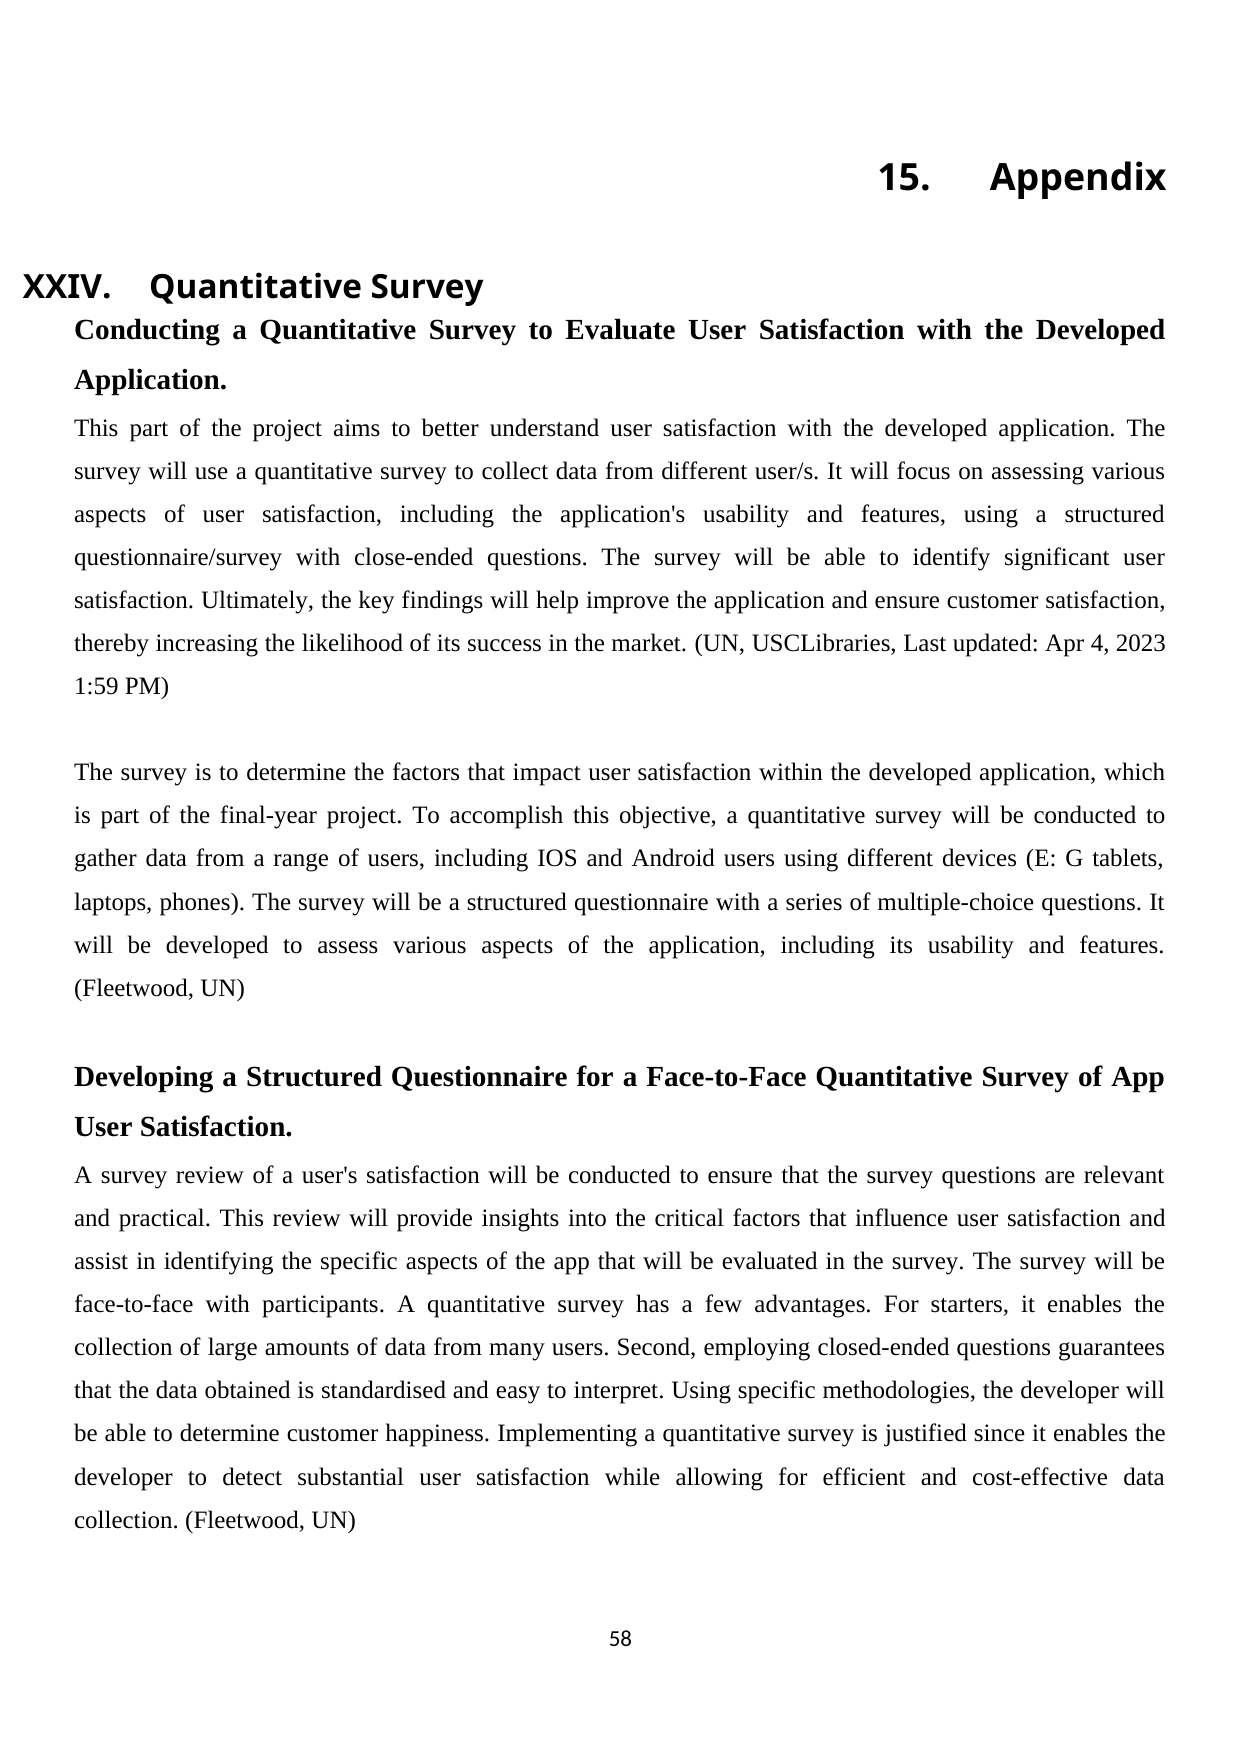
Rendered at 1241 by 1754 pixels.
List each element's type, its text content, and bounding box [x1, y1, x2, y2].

subtitle Quantitative Survey [111, 263, 1166, 308]
subtitle Appendix [111, 150, 1166, 201]
text Conducting a Quantitative Survey to Evaluate User Satisfaction with the Developed Application. [74, 312, 1166, 396]
text A survey review of a user's satisfaction will be conducted to ensure that the survey questions are relevant and practical. This review will provide insights into the critical factors that influence user satisfaction and assist in identifying the specific aspects of the app that will be evaluated in the survey. The survey will be face-to-face with participants. A quantitative survey has a few advantages. For starters, it enables the collection of large amounts of data from many users. Second, employing closed-ended questions guarantees that the data obtained is standardised and easy to interpret. Using specific methodologies, the developer will be able to determine customer happiness. Implementing a quantitative survey is justified since it enables the developer to detect substantial user satisfaction while allowing for efficient and cost-effective data collection. [74, 1160, 1166, 1533]
text Developing a Structured Questionnaire for a Face-to-Face Quantitative Survey of App User Satisfaction. [74, 1059, 1166, 1143]
text The survey is to determine the factors that impact user satisfaction within the developed application, which is part of the final-year project. To accomplish this objective, a quantitative survey will be conducted to gather data from a range of users, including IOS and Android users using different devices (E: G tablets, laptops, phones). The survey will be a structured questionnaire with a series of multiple-choice questions. It will be developed to assess various aspects of the application, including its usability and features. [74, 757, 1166, 1002]
text This part of the project aims to better understand user satisfaction with the developed application. The survey will use a quantitative survey to collect data from different user/s. It will focus on assessing various aspects of user satisfaction, including the application's usability and features, using a structured questionnaire/survey with close-ended questions. The survey will be able to identify significant user satisfaction. Ultimately, the key findings will help improve the application and ensure customer satisfaction, thereby increasing the likelihood of its success in the market. [74, 413, 1166, 700]
